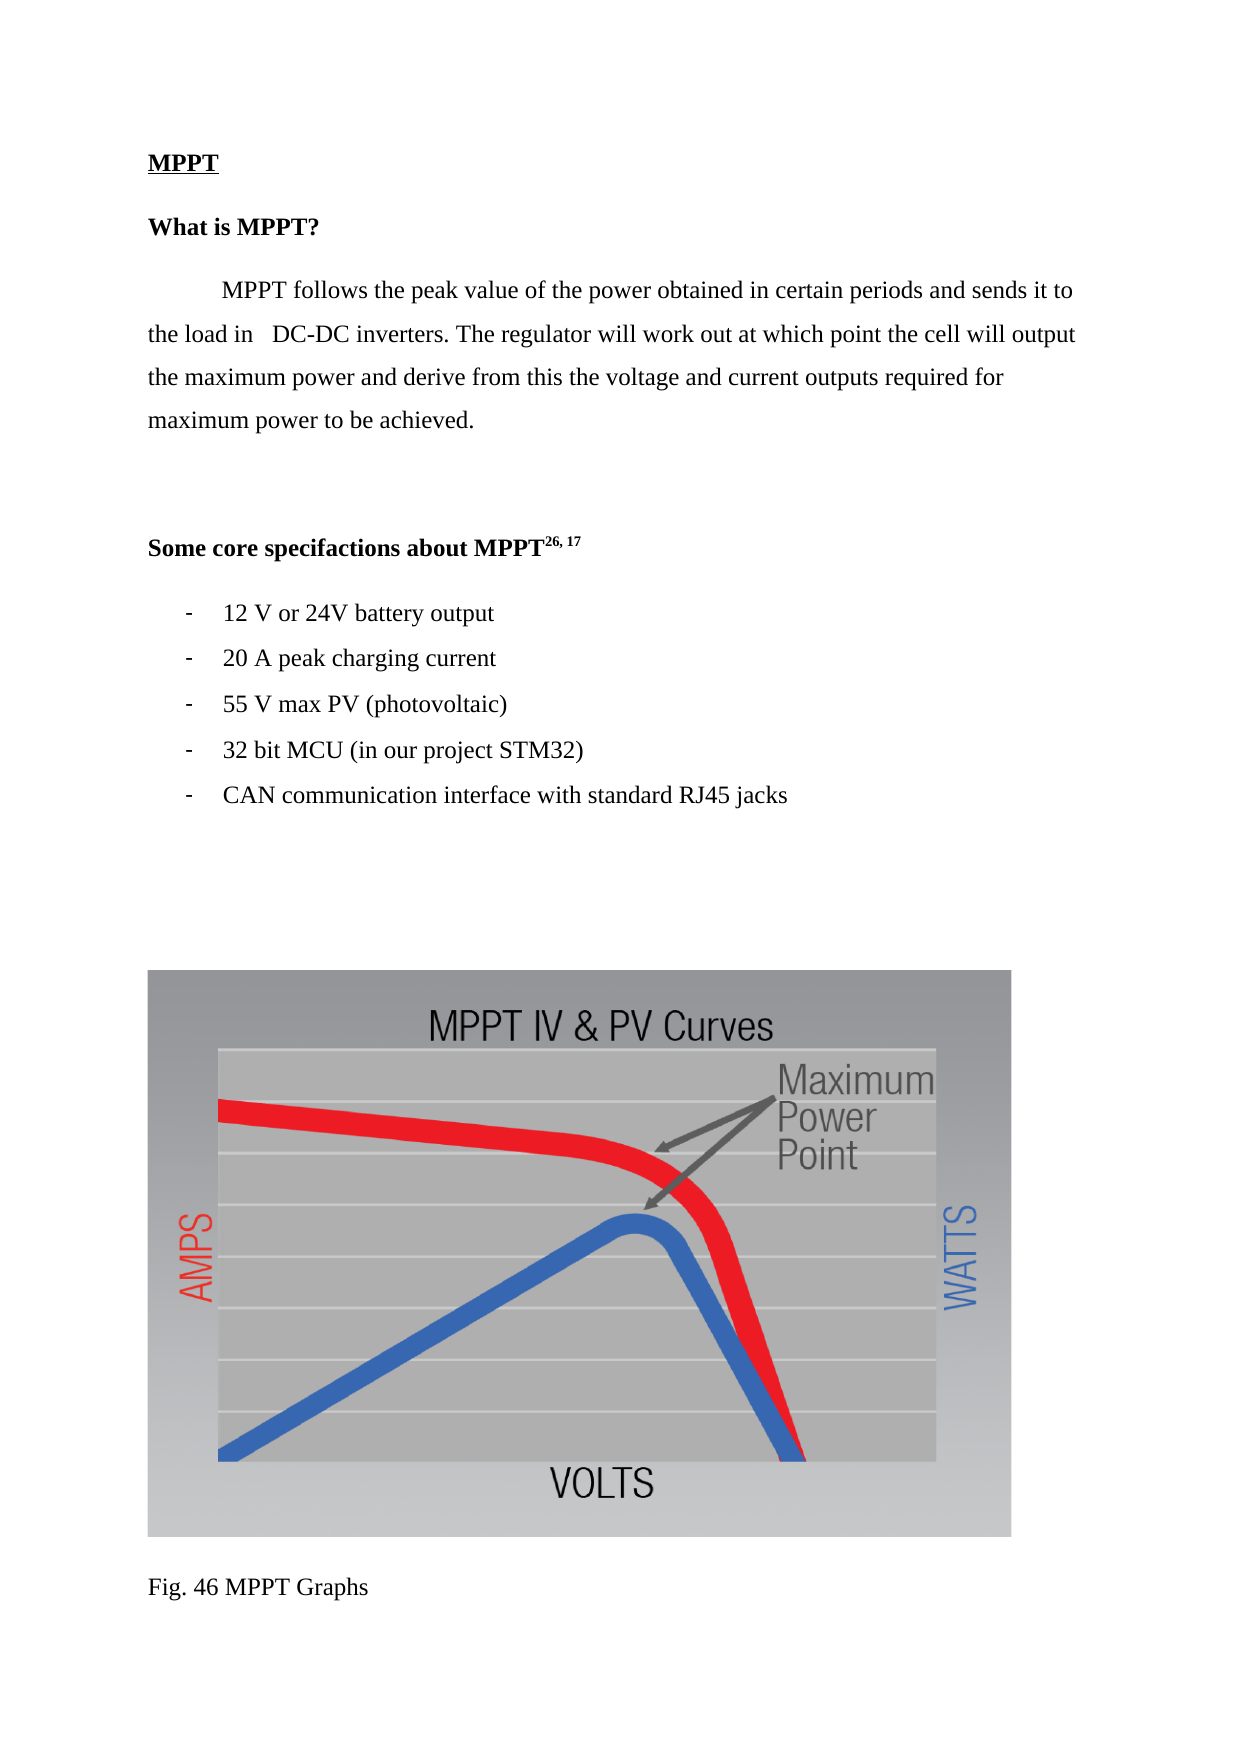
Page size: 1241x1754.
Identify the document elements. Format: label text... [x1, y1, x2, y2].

text Fig. 46 MPPT Graphs [148, 1572, 1093, 1601]
text MPPT follows the peak value of the power obtained in certain periods and sends it to the load in DC-DC inverters. The regulator will work out at which point the cell will output the maximum power and derive from this the voltage and current outputs required for maximum power to be achieved. [148, 276, 1093, 434]
text Some core specifactions about MPPT26, 17 [148, 533, 1093, 562]
list 55 V max PV (photovoltaic) [185, 688, 1093, 719]
list 32 bit MCU (in our project STM32) [185, 734, 1093, 764]
list 12 V or 24V battery output [185, 597, 1093, 627]
list 20 A peak charging current [185, 642, 1093, 673]
text What is MPPT? [148, 212, 1093, 240]
picture [147, 970, 1012, 1537]
list CAN communication interface with standard RJ45 jacks [185, 780, 1093, 810]
text MPPT [148, 148, 1093, 176]
